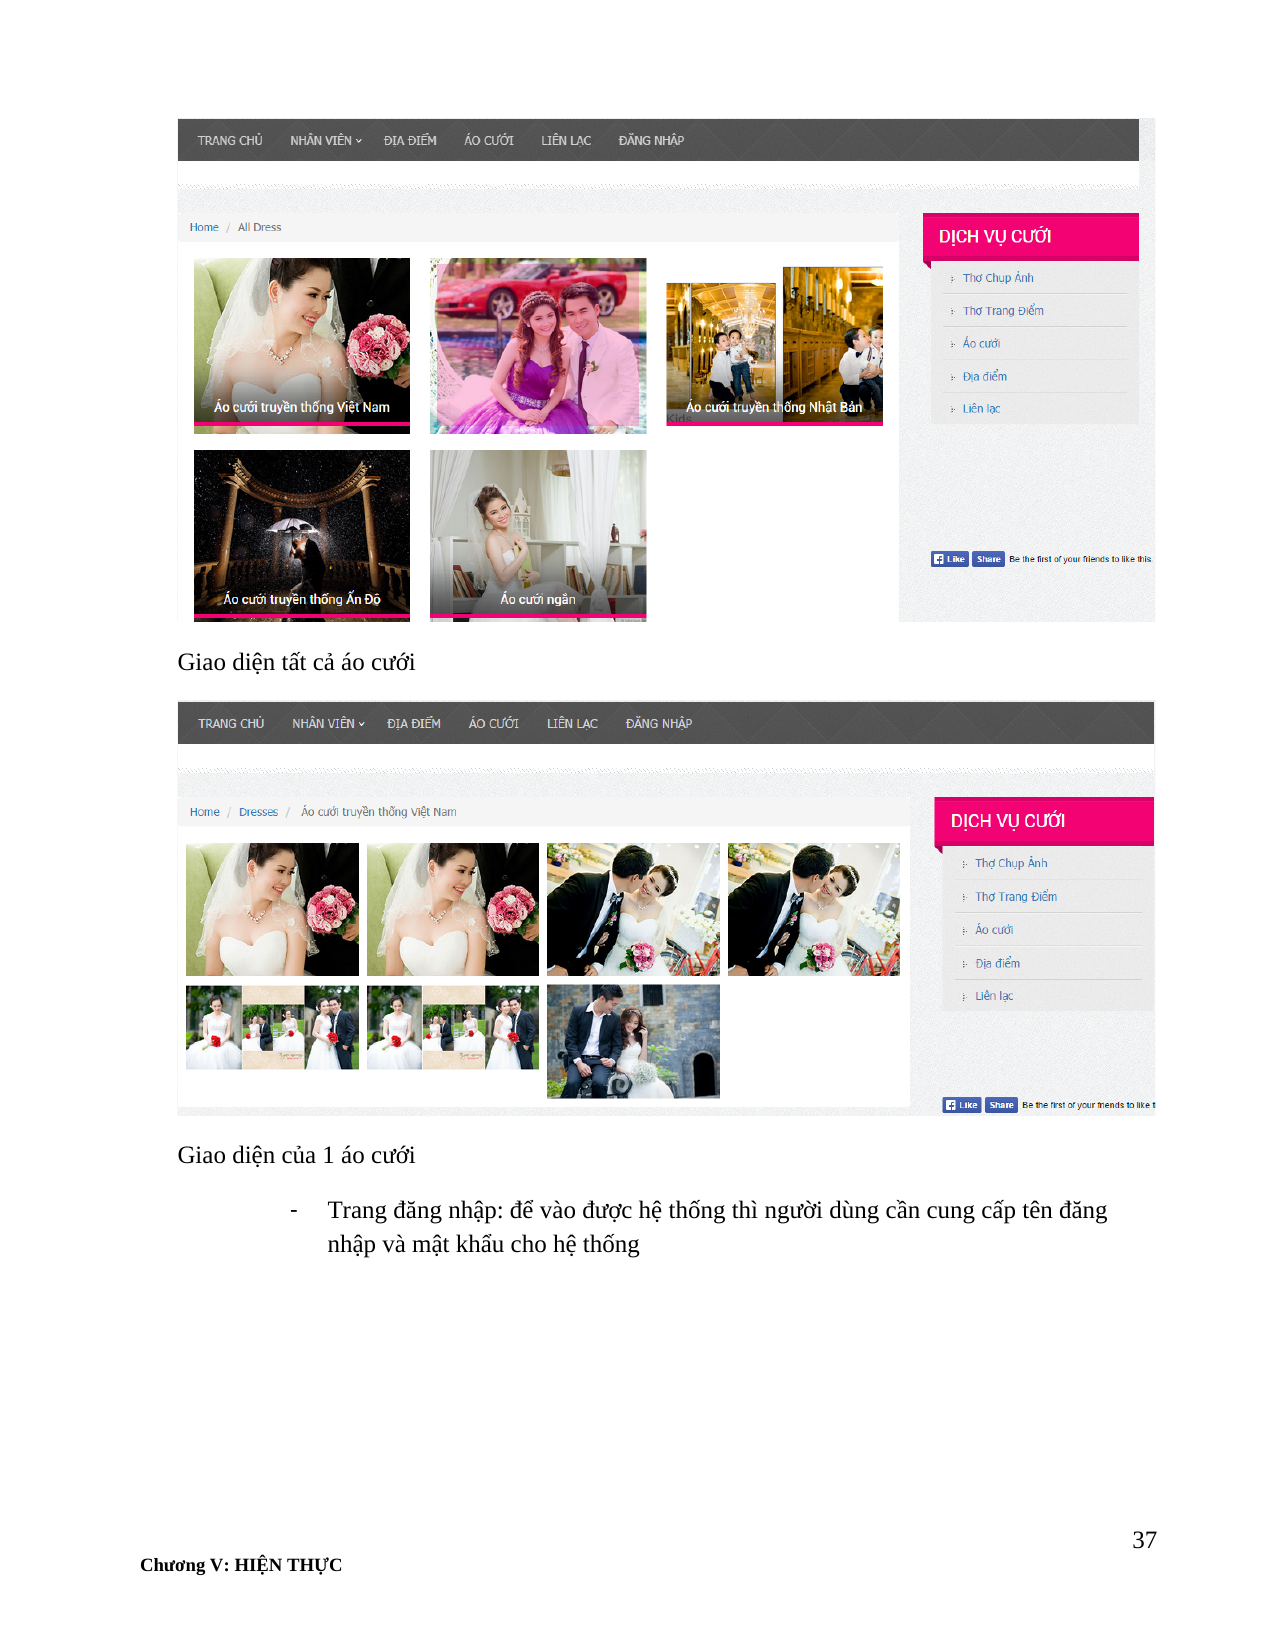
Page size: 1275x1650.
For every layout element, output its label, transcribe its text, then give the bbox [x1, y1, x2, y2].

text Giao diện của 1 áo cưới [177, 1140, 1157, 1169]
text Giao diện tất cả áo cưới [177, 647, 1157, 675]
list Trang đăng nhập: để vào được hệ thống thì người dùng cần cung cấp tên đăng nhập và mật khẩu cho hệ thống [290, 1194, 1157, 1258]
picture [177, 700, 1156, 1116]
picture [177, 118, 1156, 622]
